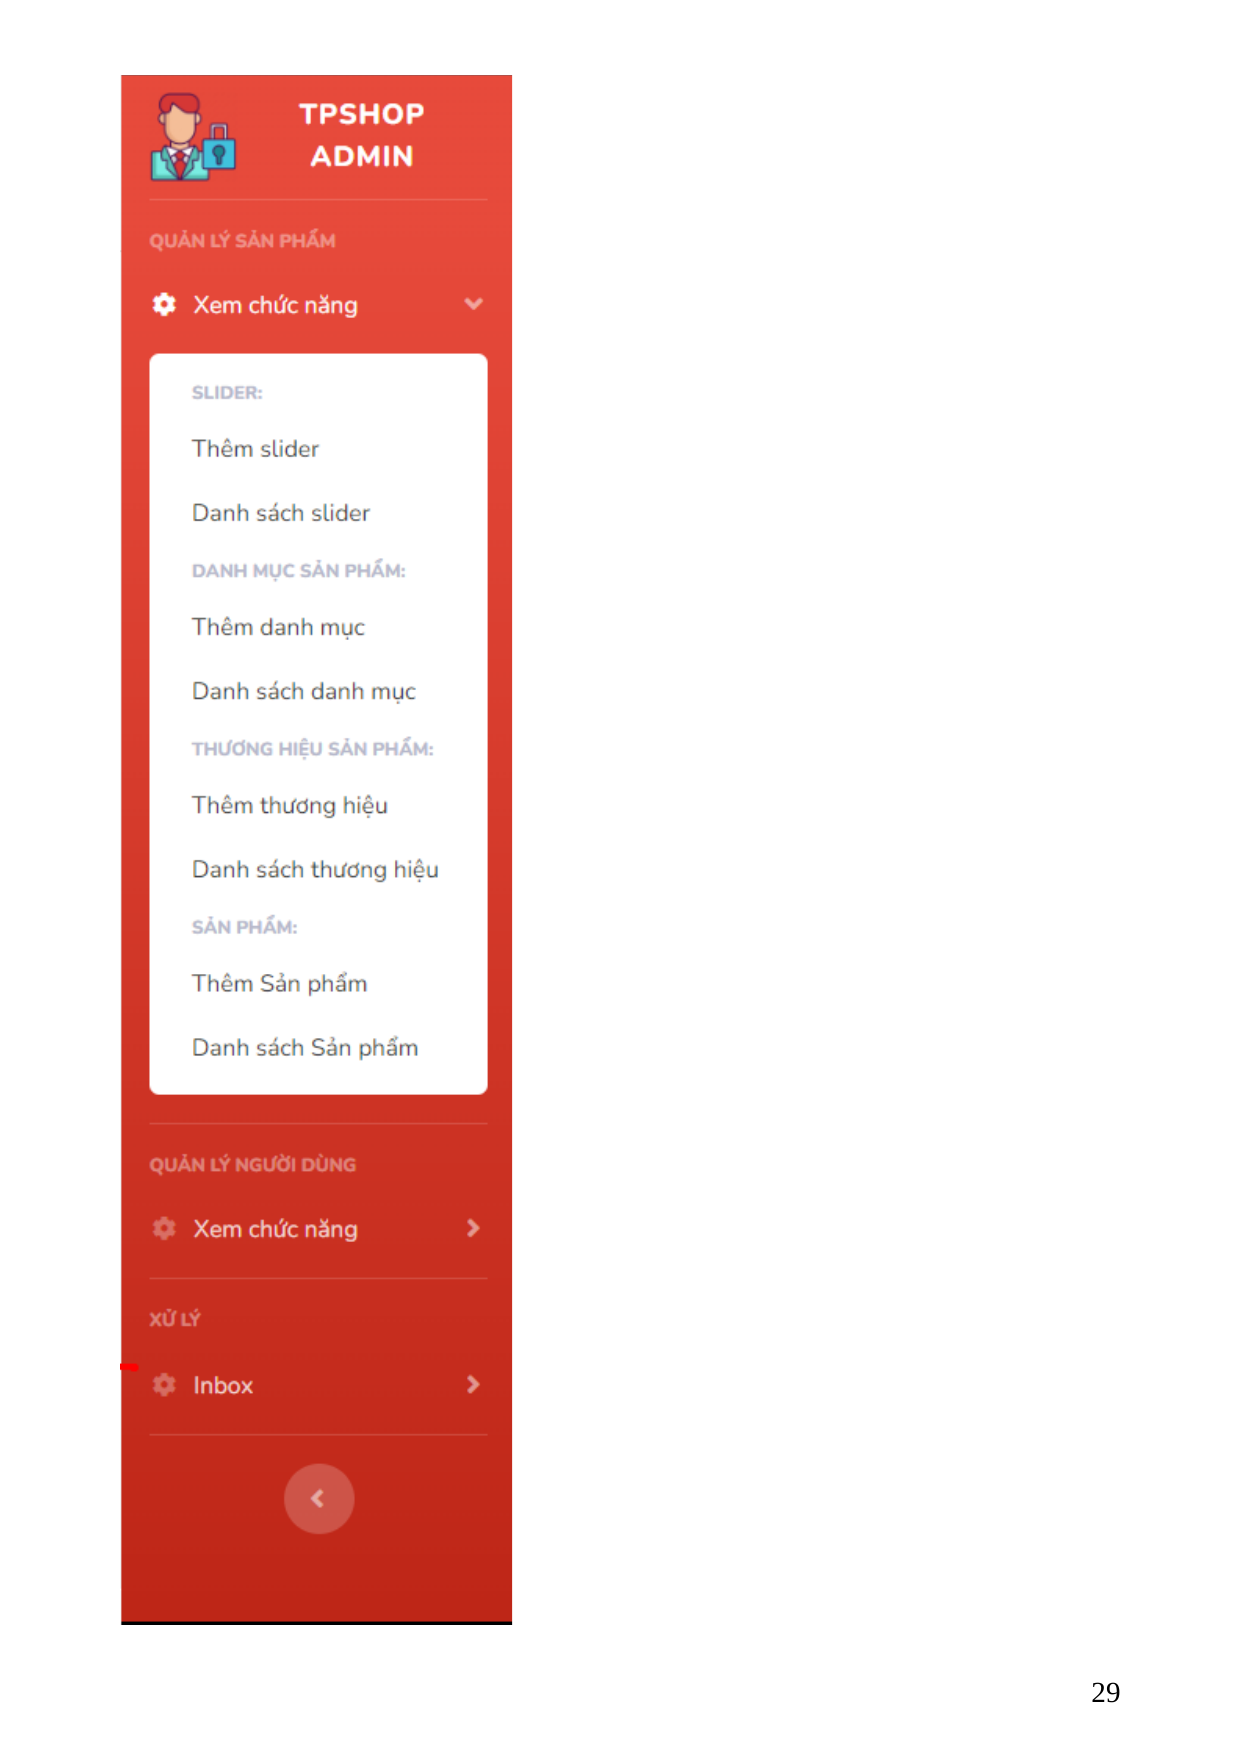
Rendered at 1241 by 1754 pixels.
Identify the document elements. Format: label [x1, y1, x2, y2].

picture [120, 75, 513, 1625]
